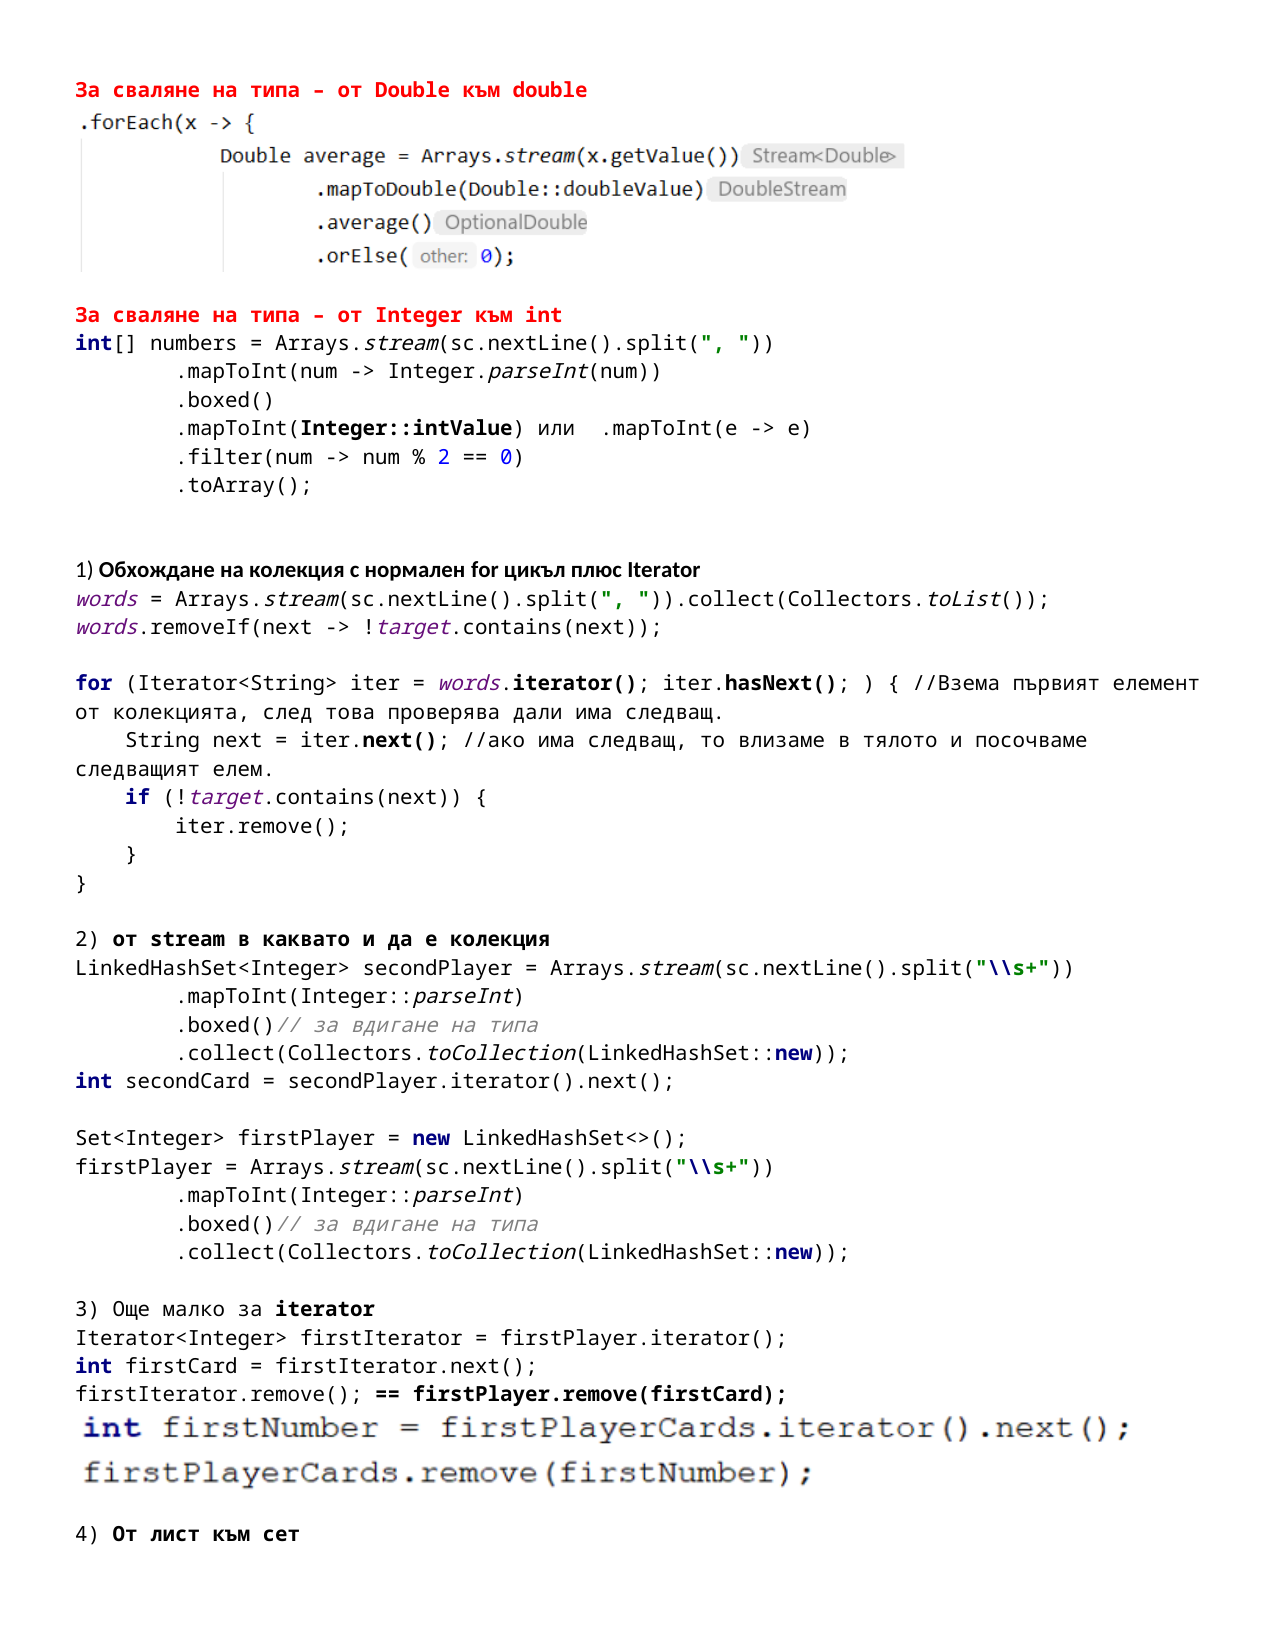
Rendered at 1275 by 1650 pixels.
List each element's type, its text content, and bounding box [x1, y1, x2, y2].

text 2) от stream в каквато и да е колекция [75, 924, 1200, 953]
text Iterator<Integer> firstIterator = firstPlayer.iterator(); int firstCard = firstIterator.next(); firstIterator.remove(); == firstPlayer.remove(firstCard); [75, 1323, 1200, 1408]
picture [75, 103, 905, 272]
text 3) Още малко за iterator [75, 1294, 1200, 1323]
text for (Iterator<String> iter = words.iterator(); iter.hasNext(); ) { //Взема първият елемент от колекцията, след това проверява дали има следващ. String next = iter.next(); //ако има следващ, то влизаме в тялото и посочваме следващият елем. if (!target.contains(next)) { iter.remove(); } } [75, 668, 1200, 896]
text За сваляне на типа – от Integer към int [75, 300, 1200, 328]
text words.removeIf(next -> !target.contains(next)); [75, 612, 1200, 641]
text 1) Обхождане на колекция с нормален for цикъл плюс Iterator [75, 556, 1200, 584]
text 4) От лист към сет [75, 1519, 1200, 1548]
text words = Arrays.stream(sc.nextLine().split(", ")).collect(Collectors.toList()); [75, 584, 1200, 612]
text int secondCard = secondPlayer.iterator().next(); [75, 1067, 1200, 1095]
text Set<Integer> firstPlayer = new LinkedHashSet<>(); firstPlayer = Arrays.stream(sc.nextLine().split("\\s+")) .mapToInt(Integer::parseInt) .boxed()// за вдигане на типа .collect(Collectors.toCollection(LinkedHashSet::new)); [75, 1123, 1200, 1266]
text LinkedHashSet<Integer> secondPlayer = Arrays.stream(sc.nextLine().split("\\s+")) .mapToInt(Integer::parseInt) .boxed()// за вдигане на типа .collect(Collectors.toCollection(LinkedHashSet::new)); [75, 953, 1200, 1067]
picture [75, 1407, 1138, 1491]
text int[] numbers = Arrays.stream(sc.nextLine().split(", ")) .mapToInt(num -> Integer.parseInt(num)) .boxed() .mapToInt(Integer::intValue) или .mapToInt(е -> е) .filter(num -> num % 2 == 0) .toArray(); [75, 328, 1200, 499]
text За сваляне на типа – от Double към double [75, 75, 1200, 103]
